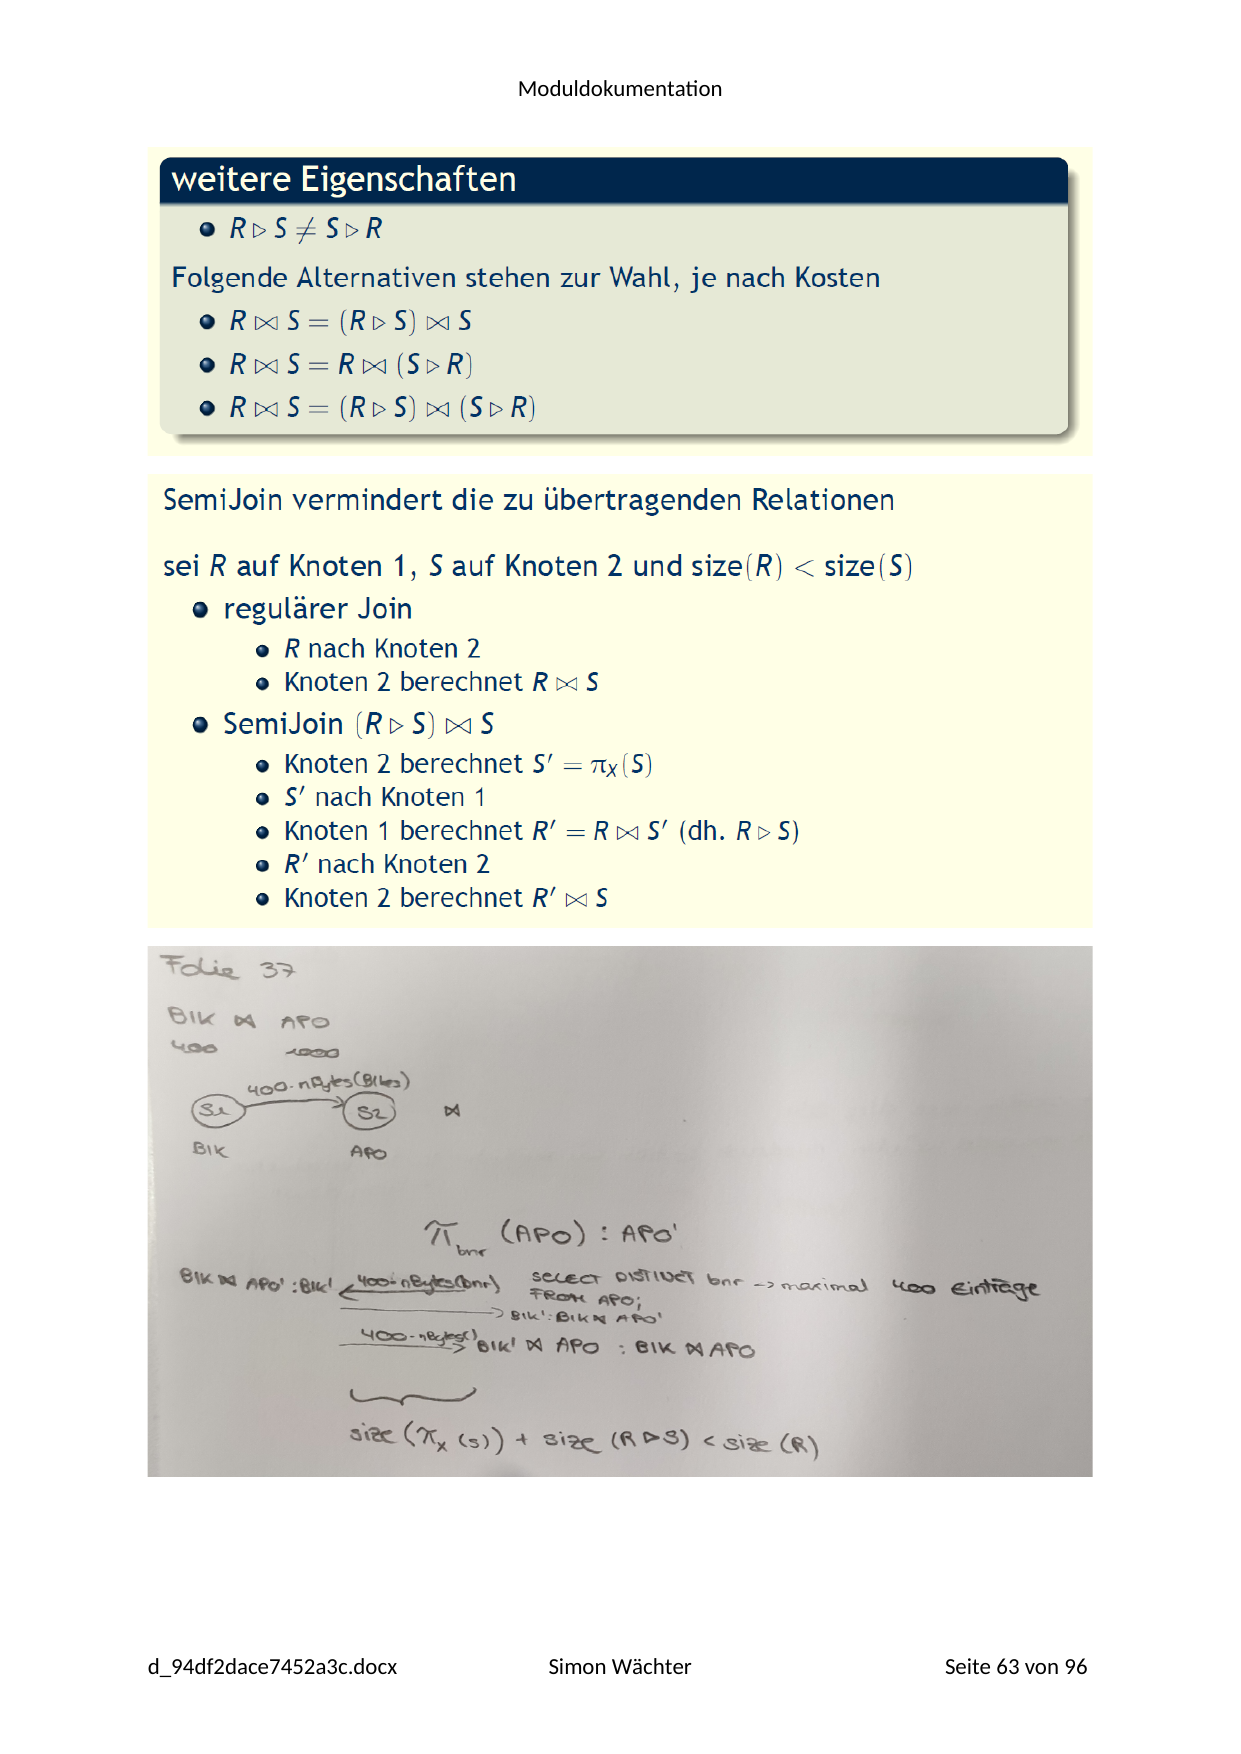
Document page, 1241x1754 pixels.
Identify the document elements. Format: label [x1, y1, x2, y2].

picture [147, 147, 1093, 456]
picture [147, 946, 1093, 1477]
picture [147, 474, 1093, 928]
